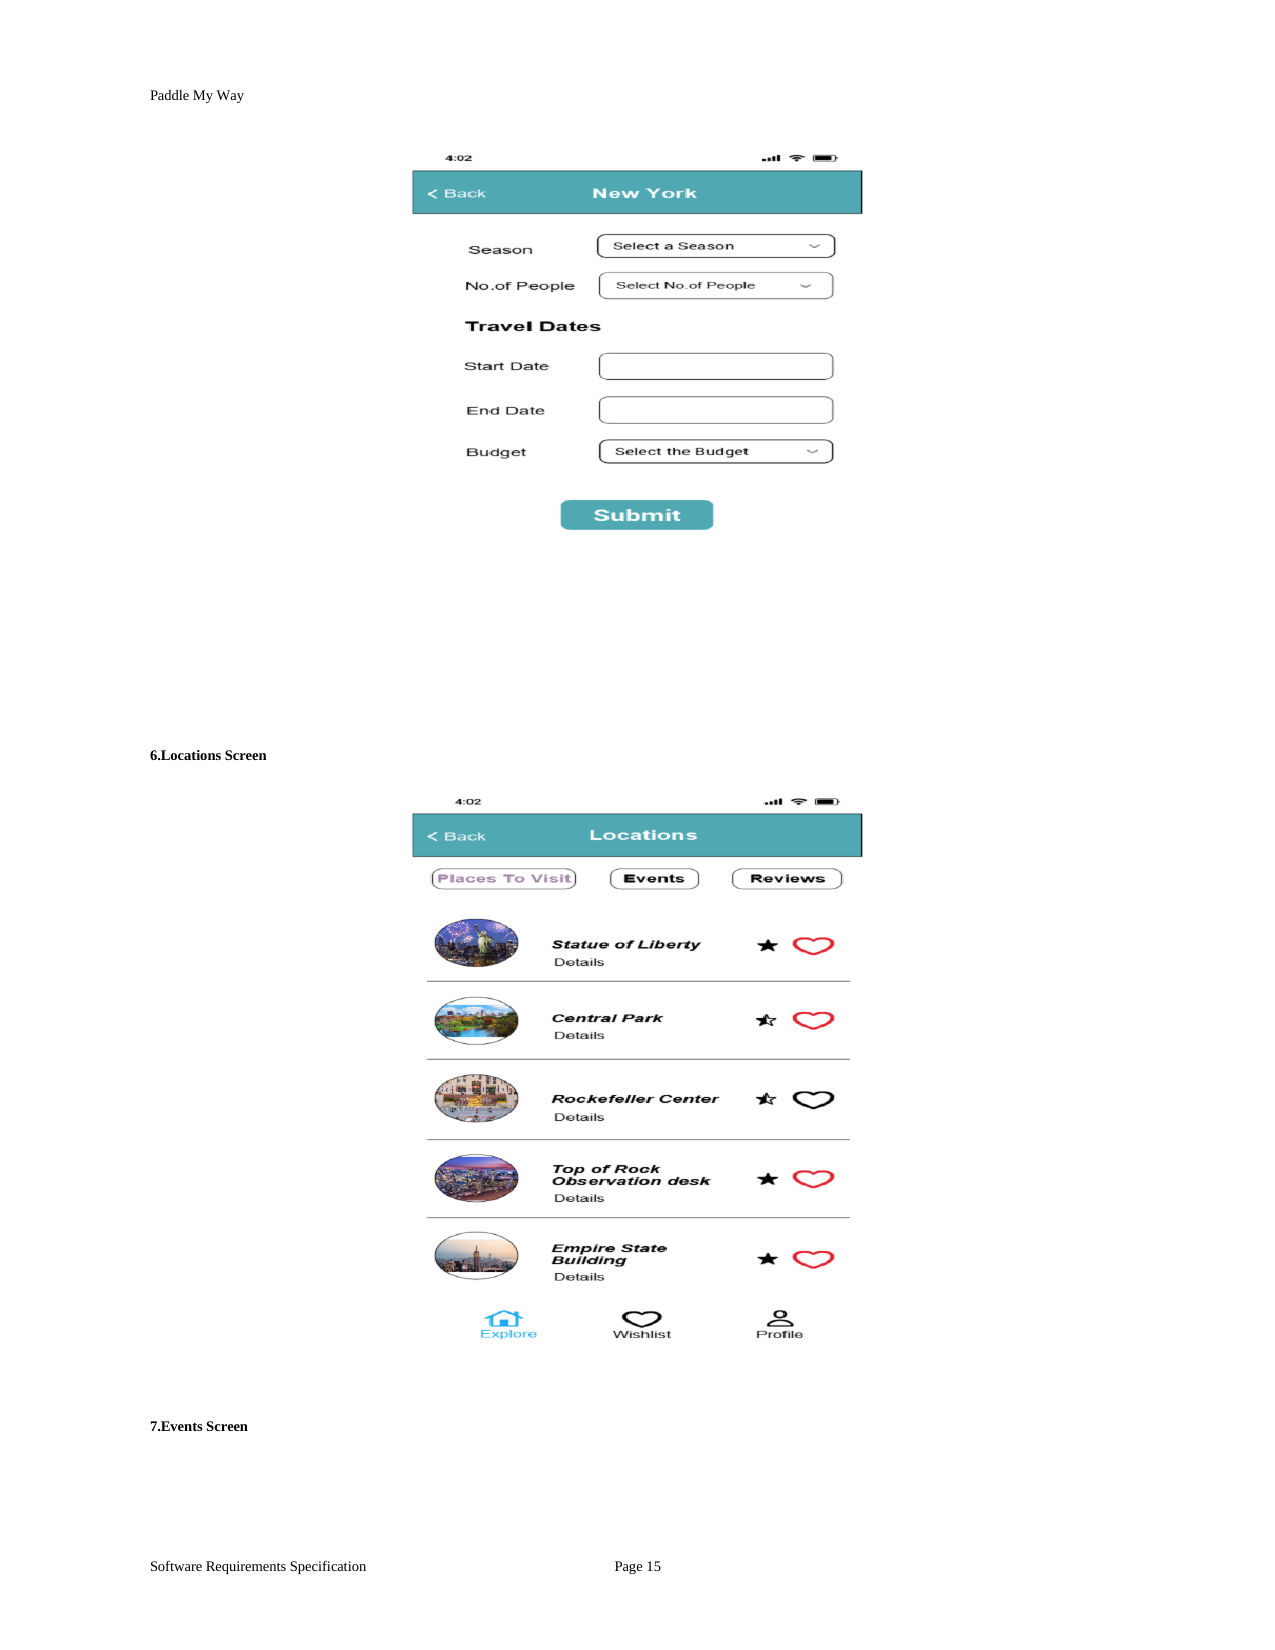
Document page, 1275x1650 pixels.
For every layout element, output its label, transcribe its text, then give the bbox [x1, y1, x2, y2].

picture [412, 792, 863, 1348]
text 7.Events Screen [150, 1406, 1125, 1434]
text 6.Locations Screen [150, 734, 1125, 763]
picture [412, 150, 863, 705]
